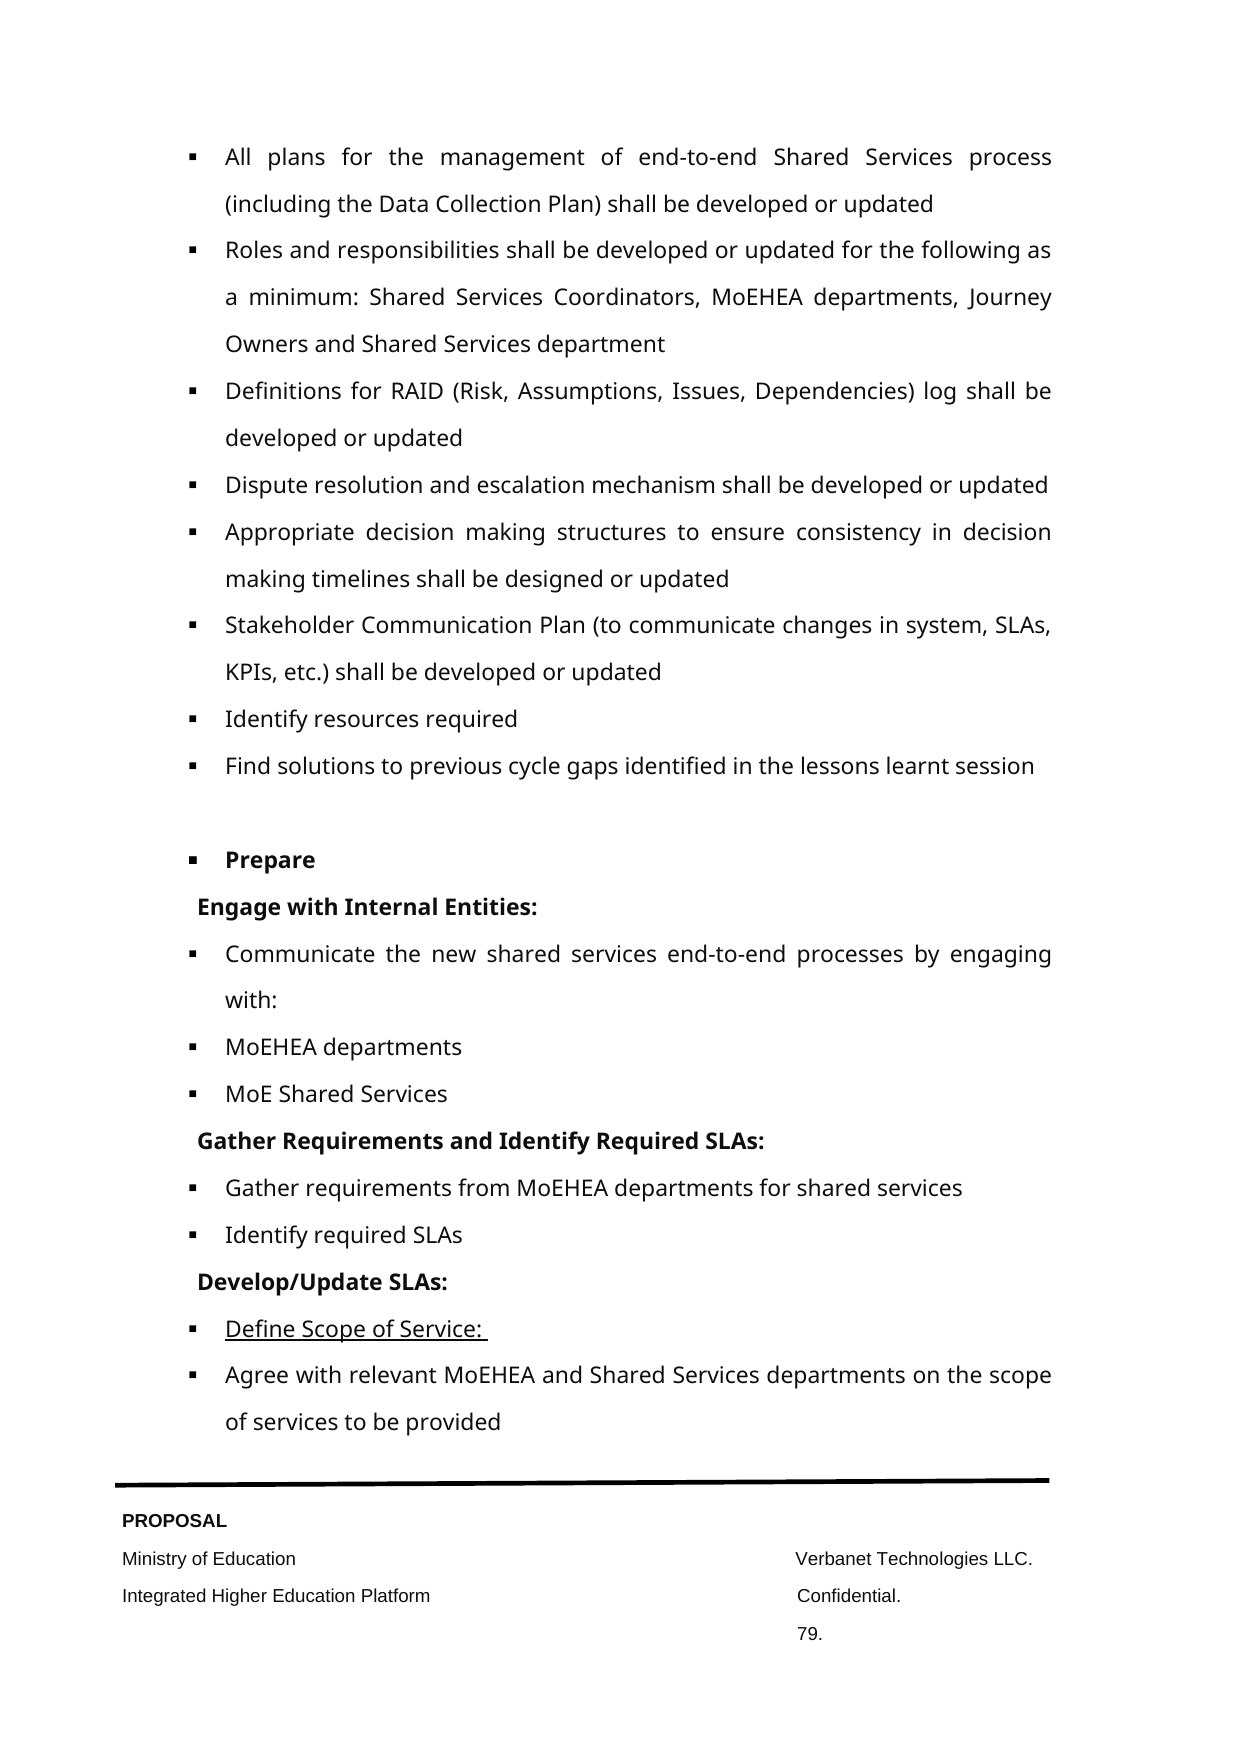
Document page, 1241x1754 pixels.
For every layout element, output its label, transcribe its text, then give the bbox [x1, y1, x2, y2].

list Prepare [187, 844, 1053, 875]
list Definitions for RAID (Risk, Assumptions, Issues, Dependencies) log shall be developed or updated [187, 375, 1053, 453]
list Identify resources required [187, 703, 1053, 734]
list Find solutions to previous cycle gaps identified in the lessons learnt session [187, 750, 1053, 781]
list Gather Requirements and Identify Required SLAs: [197, 1125, 1053, 1156]
list Dispute resolution and escalation mechanism shall be developed or updated [187, 469, 1053, 500]
list All plans for the management of end-to-end Shared Services process (including the Data Collection Plan) shall be developed or updated [187, 141, 1053, 219]
list Communicate the new shared services end-to-end processes by engaging with: [187, 937, 1053, 1016]
list Define Scope of Service: [187, 1312, 1053, 1344]
list Gather requirements from MoEHEA departments for shared services [187, 1172, 1053, 1203]
list Appropriate decision making structures to ensure consistency in decision making timelines shall be designed or updated [187, 516, 1053, 594]
list MoE Shared Services [187, 1078, 1053, 1109]
list Identify required SLAs [187, 1219, 1053, 1250]
list Roles and responsibilities shall be developed or updated for the following as a minimum: Shared Services Coordinators, MoEHEA departments, Journey Owners and Shared Services department [187, 234, 1053, 359]
list MoEHEA departments [187, 1031, 1053, 1062]
list Develop/Update SLAs: [197, 1266, 1053, 1297]
list Engage with Internal Entities: [197, 891, 1053, 922]
list Agree with relevant MoEHEA and Shared Services departments on the scope of services to be provided [187, 1359, 1053, 1437]
list Stakeholder Communication Plan (to communicate changes in system, SLAs, KPIs, etc.) shall be developed or updated [187, 609, 1053, 687]
